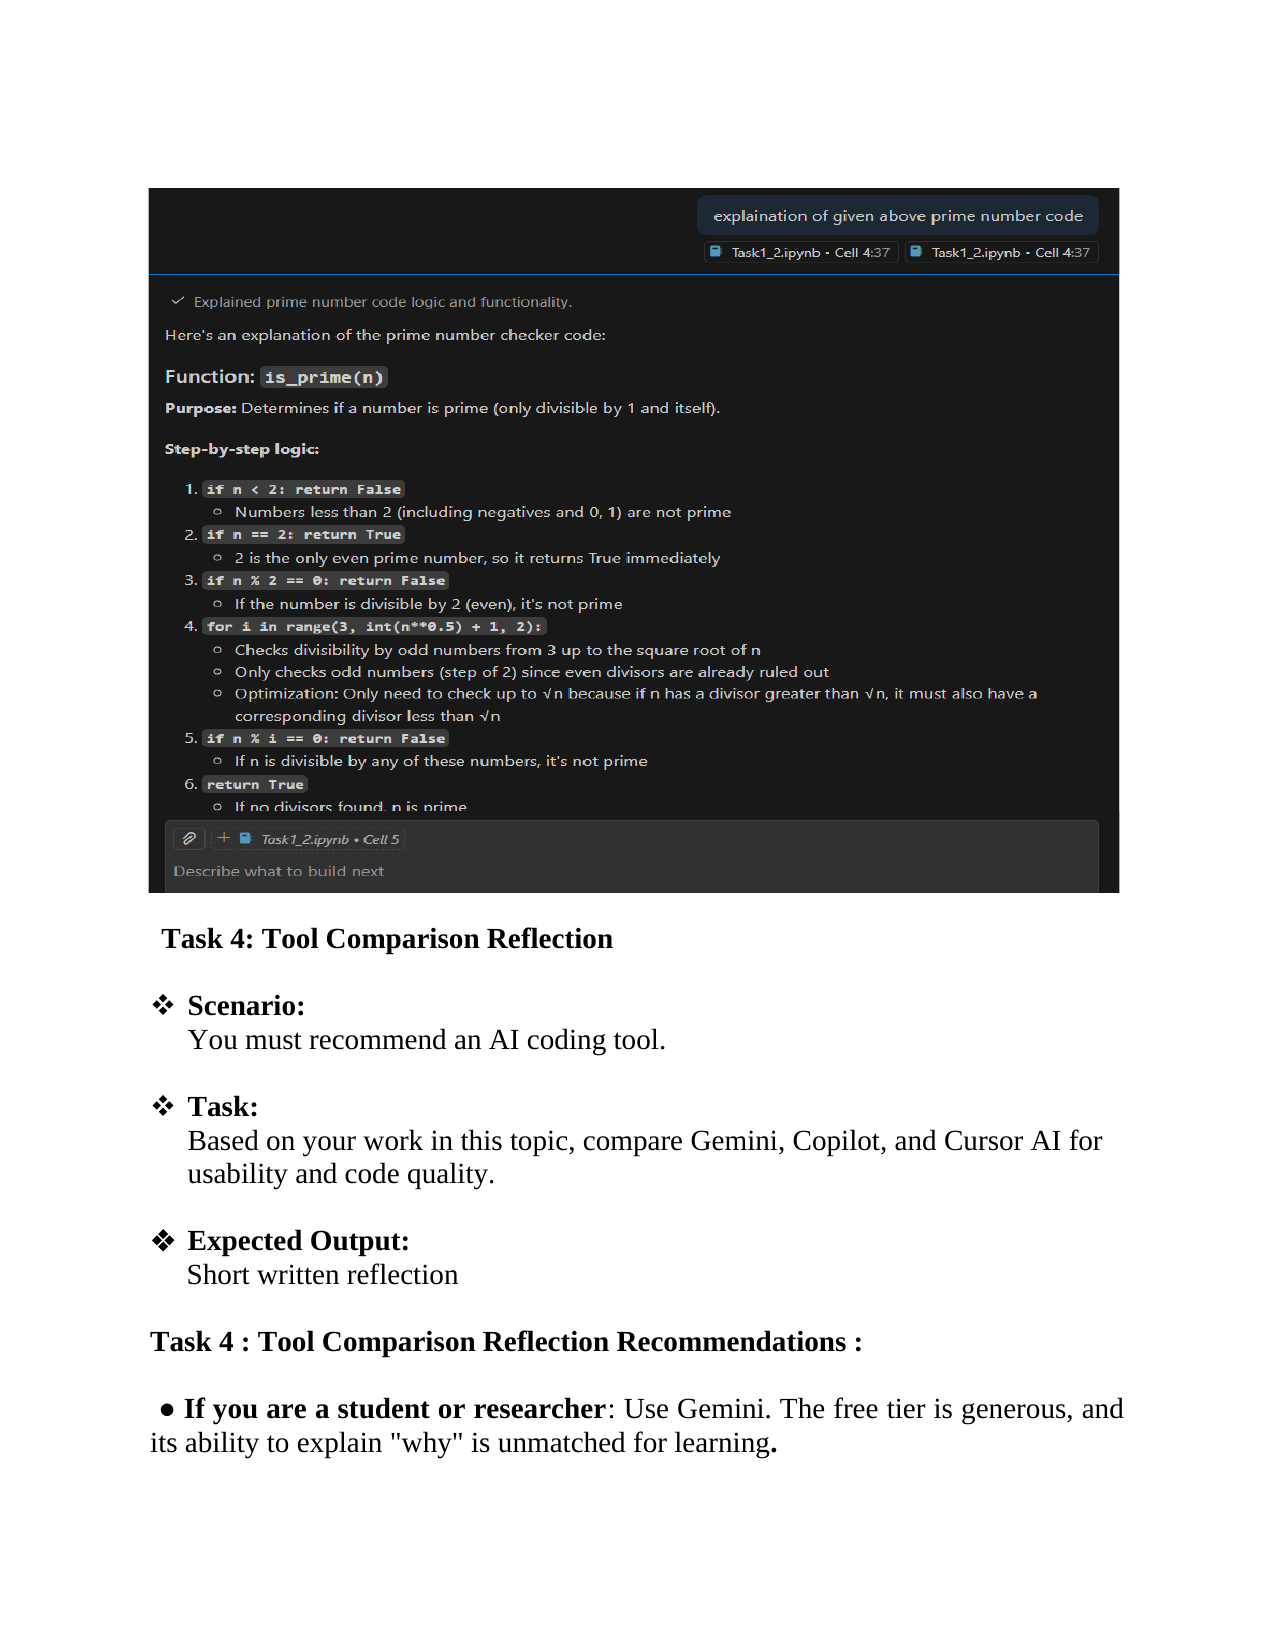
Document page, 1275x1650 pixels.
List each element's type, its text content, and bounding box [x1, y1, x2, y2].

text ● If you are a student or researcher: Use Gemini. The free tier is generous, and its ability to explain "why" is unmatched for learning. [150, 1391, 1125, 1458]
list Scenario: You must recommend an AI coding tool. [150, 988, 1125, 1056]
list Task: Based on your work in this topic, compare Gemini, Copilot, and Cursor AI for usability and code quality. [150, 1089, 1125, 1190]
picture [147, 188, 1119, 891]
text Short written reflection [150, 1257, 1125, 1291]
list Expected Output: [150, 1223, 1125, 1257]
text Task 4 : Tool Comparison Reflection Recommendations : [150, 1324, 1125, 1358]
